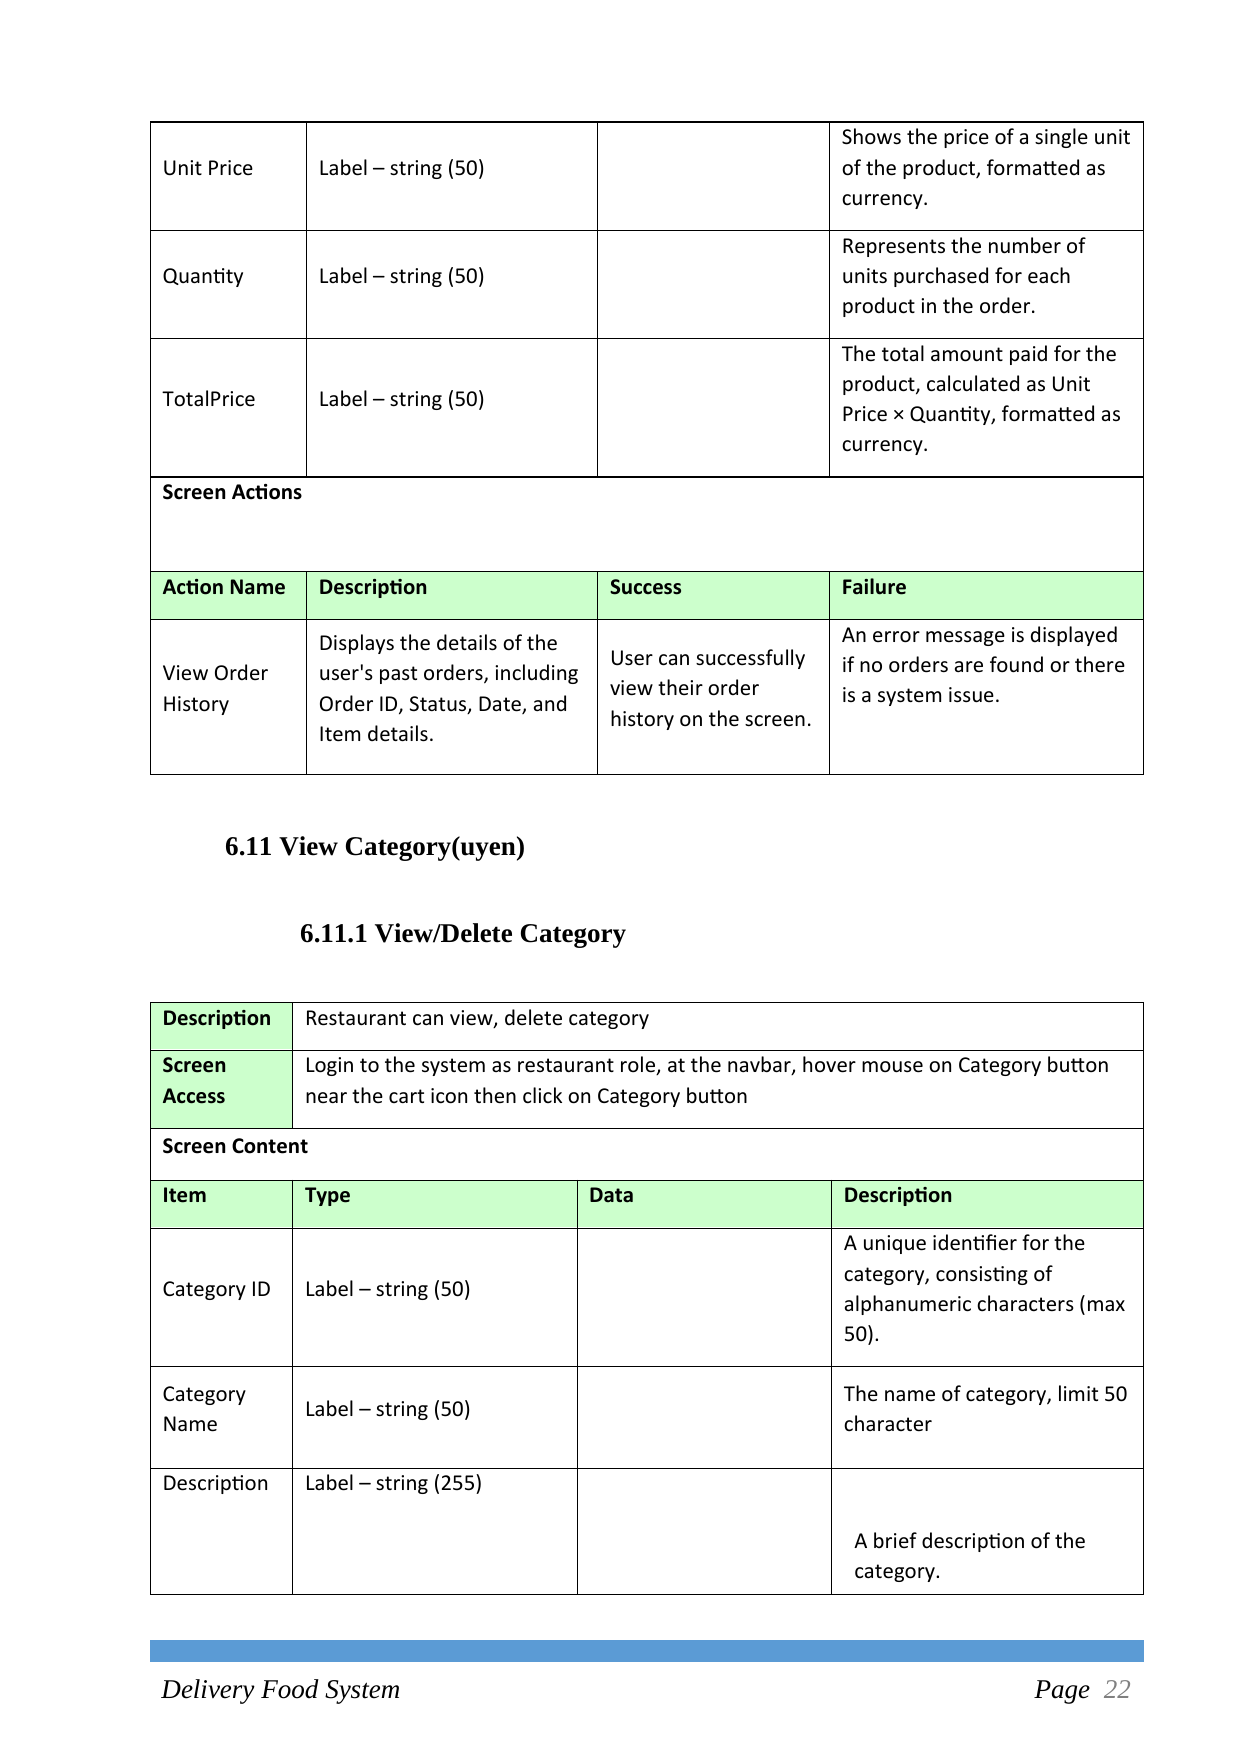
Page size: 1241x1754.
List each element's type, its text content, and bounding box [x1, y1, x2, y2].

table_header Description [151, 1003, 292, 1049]
table_cell Represents the number of units purchased for each product in the order. [830, 231, 1143, 338]
table_cell Description [307, 572, 597, 619]
table_cell A unique identifier for the category, consisting of alphanumeric characters (max 50). [832, 1229, 1143, 1366]
table_cell [578, 1367, 831, 1467]
table_cell The total amount paid for the product, calculated as Unit Price × Quantity, formatted as currency. [830, 339, 1143, 476]
table_cell Screen Content [151, 1129, 1143, 1179]
table_cell Success [598, 572, 829, 619]
table_cell Label – string (50) [293, 1367, 577, 1467]
table_cell Data [578, 1181, 831, 1227]
table_cell Label – string (50) [307, 339, 597, 476]
table_cell Description [151, 1469, 292, 1594]
table_cell Screen Actions [151, 478, 1143, 571]
table_header Restaurant can view, delete category [293, 1003, 1143, 1049]
table_cell Quantity [151, 231, 306, 338]
table_cell [578, 1229, 831, 1366]
table_cell [598, 231, 829, 338]
table_cell Label – string (50) [293, 1229, 577, 1366]
table_cell The name of category, limit 50 character [832, 1367, 1143, 1467]
table_cell An error message is displayed if no orders are found or there is a system issue. [830, 620, 1143, 774]
table_cell User can successfully view their order history on the screen. [598, 620, 829, 774]
table_cell Label – string (50) [307, 123, 597, 230]
table_cell Screen Access [151, 1051, 292, 1128]
table_cell Displays the details of the user's past orders, including Order ID, Status, Date, and Item details. [307, 620, 597, 774]
table_cell Shows the price of a single unit of the product, formatted as currency. [830, 123, 1143, 230]
table_cell Category Name [151, 1367, 292, 1467]
table_cell [832, 1469, 1143, 1594]
table_cell Item [151, 1181, 292, 1227]
table_cell [598, 123, 829, 230]
table_cell View Order History [151, 620, 306, 774]
subtitle 6.11.1 View/Delete Category [225, 886, 1144, 949]
table_cell [598, 339, 829, 476]
table_cell Label – string (255) [293, 1469, 577, 1594]
table_cell [578, 1469, 831, 1594]
table_cell Type [293, 1181, 577, 1227]
table_cell Label – string (50) [307, 231, 597, 338]
table_cell Unit Price [151, 123, 306, 230]
subtitle 6.11 View Category(uyen) [225, 830, 1144, 861]
table_cell Login to the system as restaurant role, at the navbar, hover mouse on Category button near the cart icon then click on Category button [293, 1051, 1143, 1128]
table_cell TotalPrice [151, 339, 306, 476]
table_cell Category ID [151, 1229, 292, 1366]
table_cell Action Name [151, 572, 306, 619]
table_cell Description [832, 1181, 1143, 1227]
table_cell Failure [830, 572, 1143, 619]
